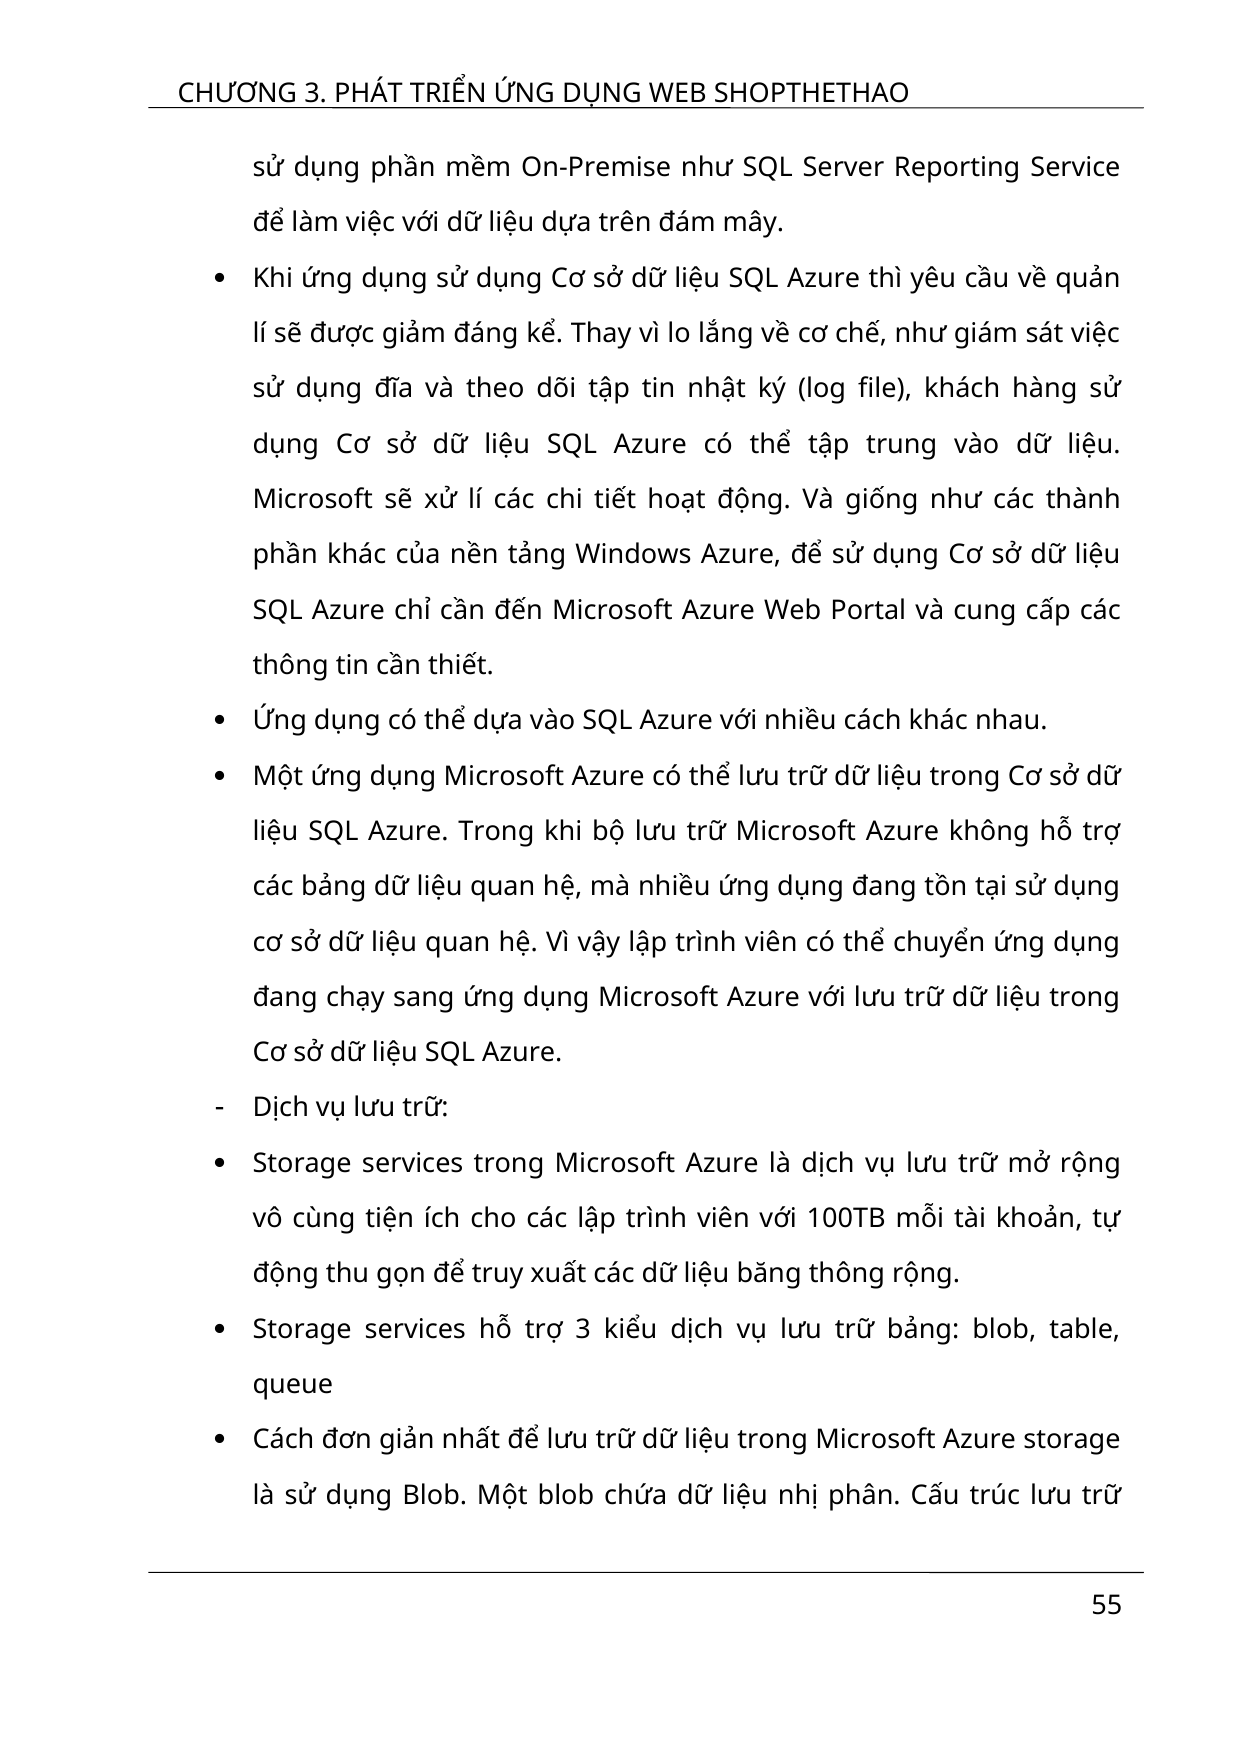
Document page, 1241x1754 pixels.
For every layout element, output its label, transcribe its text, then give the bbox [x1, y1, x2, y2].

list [215, 1420, 1122, 1512]
list Một ứng dụng Microsoft Azure có thể lưu trữ dữ liệu trong Cơ sở dữ liệu SQL Azure. Trong khi bộ lưu trữ Microsoft Azure không hỗ trợ các bảng dữ liệu quan hệ, mà nhiều ứng dụng đang tồn tại sử dụng cơ sở dữ liệu quan hệ. Vì vậy lập trình viên có thể chuyển ứng dụng đang chạy sang ứng dụng Microsoft Azure với lưu trữ dữ liệu trong Cơ sở dữ liệu SQL Azure. [215, 756, 1122, 1069]
list Ứng dụng có thể dựa vào SQL Azure với nhiều cách khác nhau. [215, 701, 1122, 738]
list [215, 148, 1122, 240]
list Storage services trong Microsoft Azure là dịch vụ lưu trữ mở rộng vô cùng tiện ích cho các lập trình viên với 100TB mỗi tài khoản, tự động thu gọn để truy xuất các dữ liệu băng thông rộng. [215, 1143, 1122, 1291]
list Khi ứng dụng sử dụng Cơ sở dữ liệu SQL Azure thì yêu cầu về quản lí sẽ được giảm đáng kể. Thay vì lo lắng về cơ chế, như giám sát việc sử dụng đĩa và theo dõi tập tin nhật ký (log file), khách hàng sử dụng Cơ sở dữ liệu SQL Azure có thể tập trung vào dữ liệu. Microsoft sẽ xử lí các chi tiết hoạt động. Và giống như các thành phần khác của nền tảng Windows Azure, để sử dụng Cơ sở dữ liệu SQL Azure chỉ cần đến Microsoft Azure Web Portal và cung cấp các thông tin cần thiết. [215, 258, 1122, 682]
list Dịch vụ lưu trữ: [215, 1088, 1122, 1125]
list Storage services hỗ trợ 3 kiểu dịch vụ lưu trữ bảng: blob, table, queue [215, 1309, 1122, 1401]
